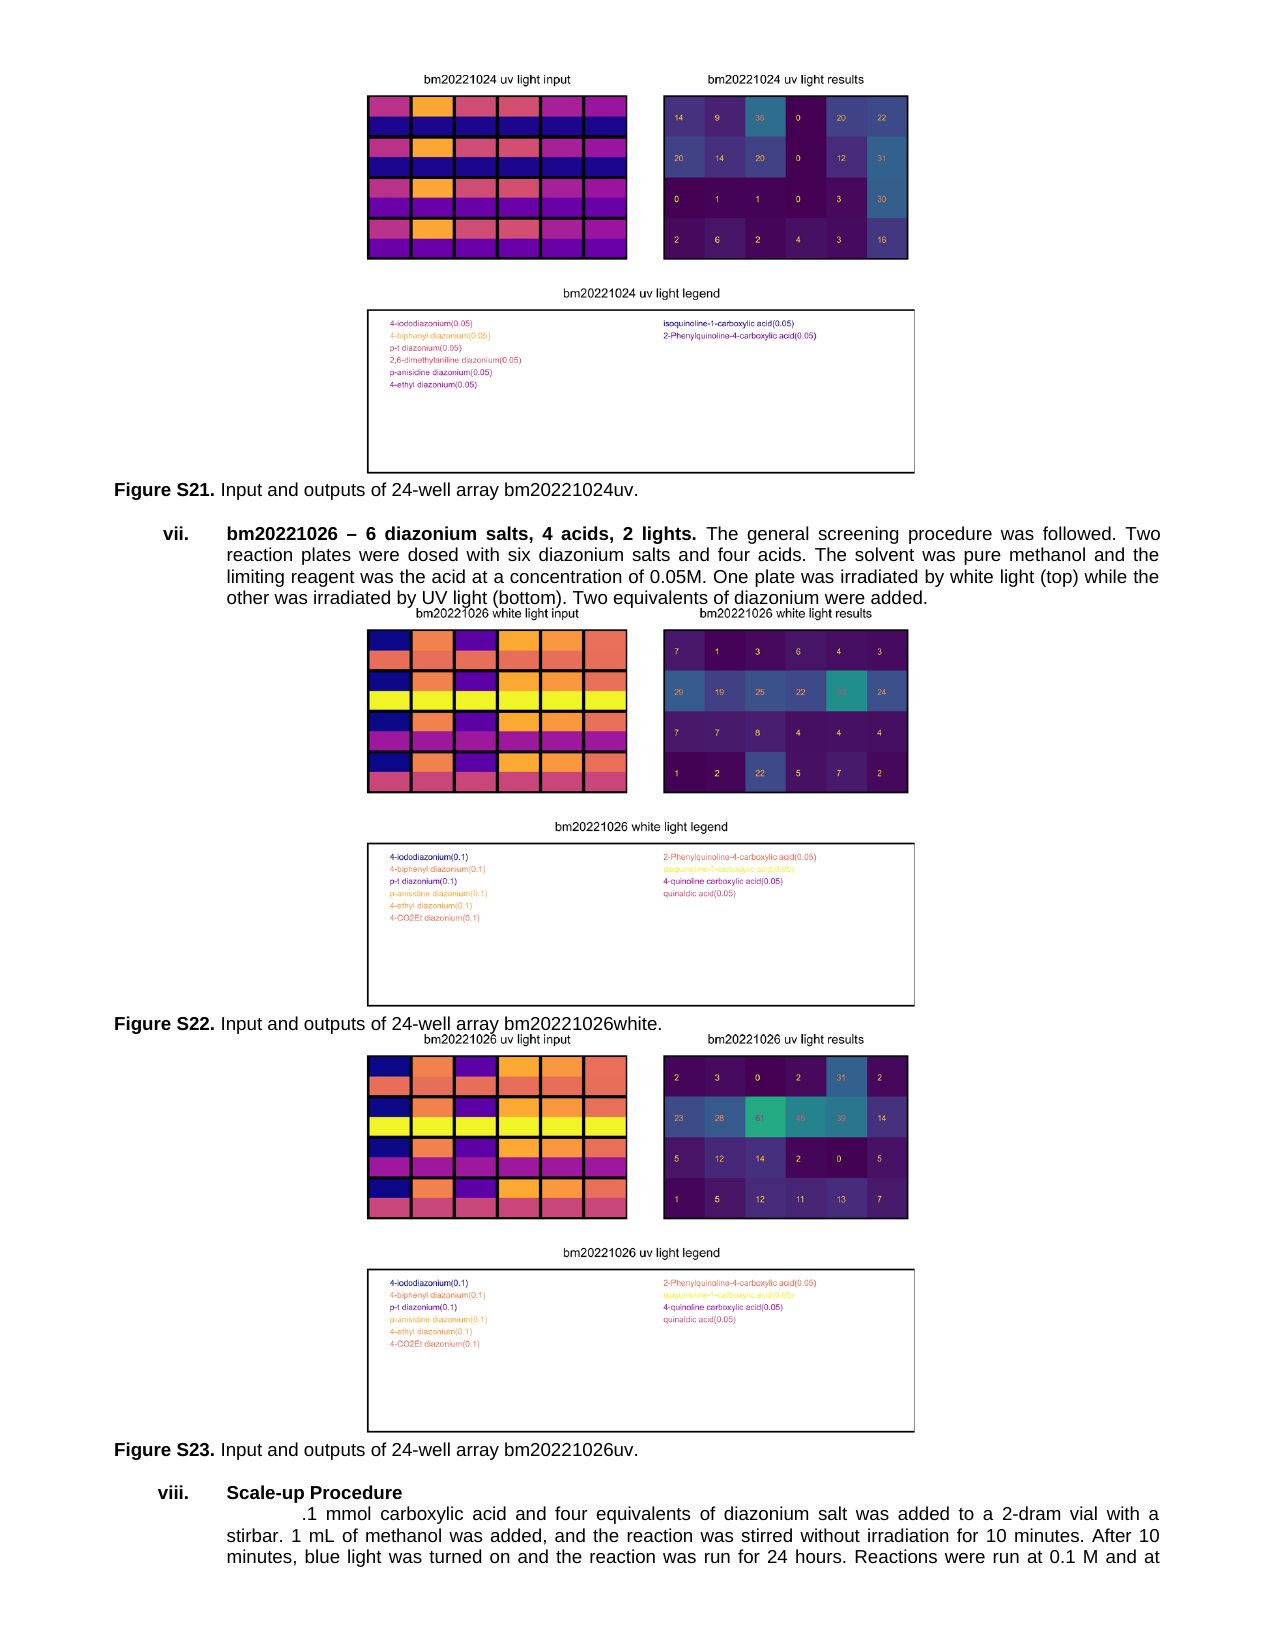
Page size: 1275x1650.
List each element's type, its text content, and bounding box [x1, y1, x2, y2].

text Figure S23. Input and outputs of 24-well array bm20221026uv. [114, 1438, 1161, 1460]
picture [360, 75, 915, 480]
list bm20221026 – 6 diazonium salts, 4 acids, 2 lights. The general screening procedure was followed. Two reaction plates were dosed with six diazonium salts and four acids. The solvent was pure methanol and the limiting reagent was the acid at a concentration of 0.05M. One plate was irradiated by white light (top) while the other was irradiated by UV light (bottom). Two equivalents of diazonium were added. [189, 522, 1161, 608]
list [226, 1503, 1161, 1568]
text Figure S21. Input and outputs of 24-well array bm20221024uv. [114, 479, 1161, 501]
list Scale-up Procedure [189, 1482, 1161, 1503]
text Figure S22. Input and outputs of 24-well array bm20221026white. [114, 1013, 1161, 1034]
picture [360, 1034, 915, 1439]
picture [360, 608, 915, 1013]
